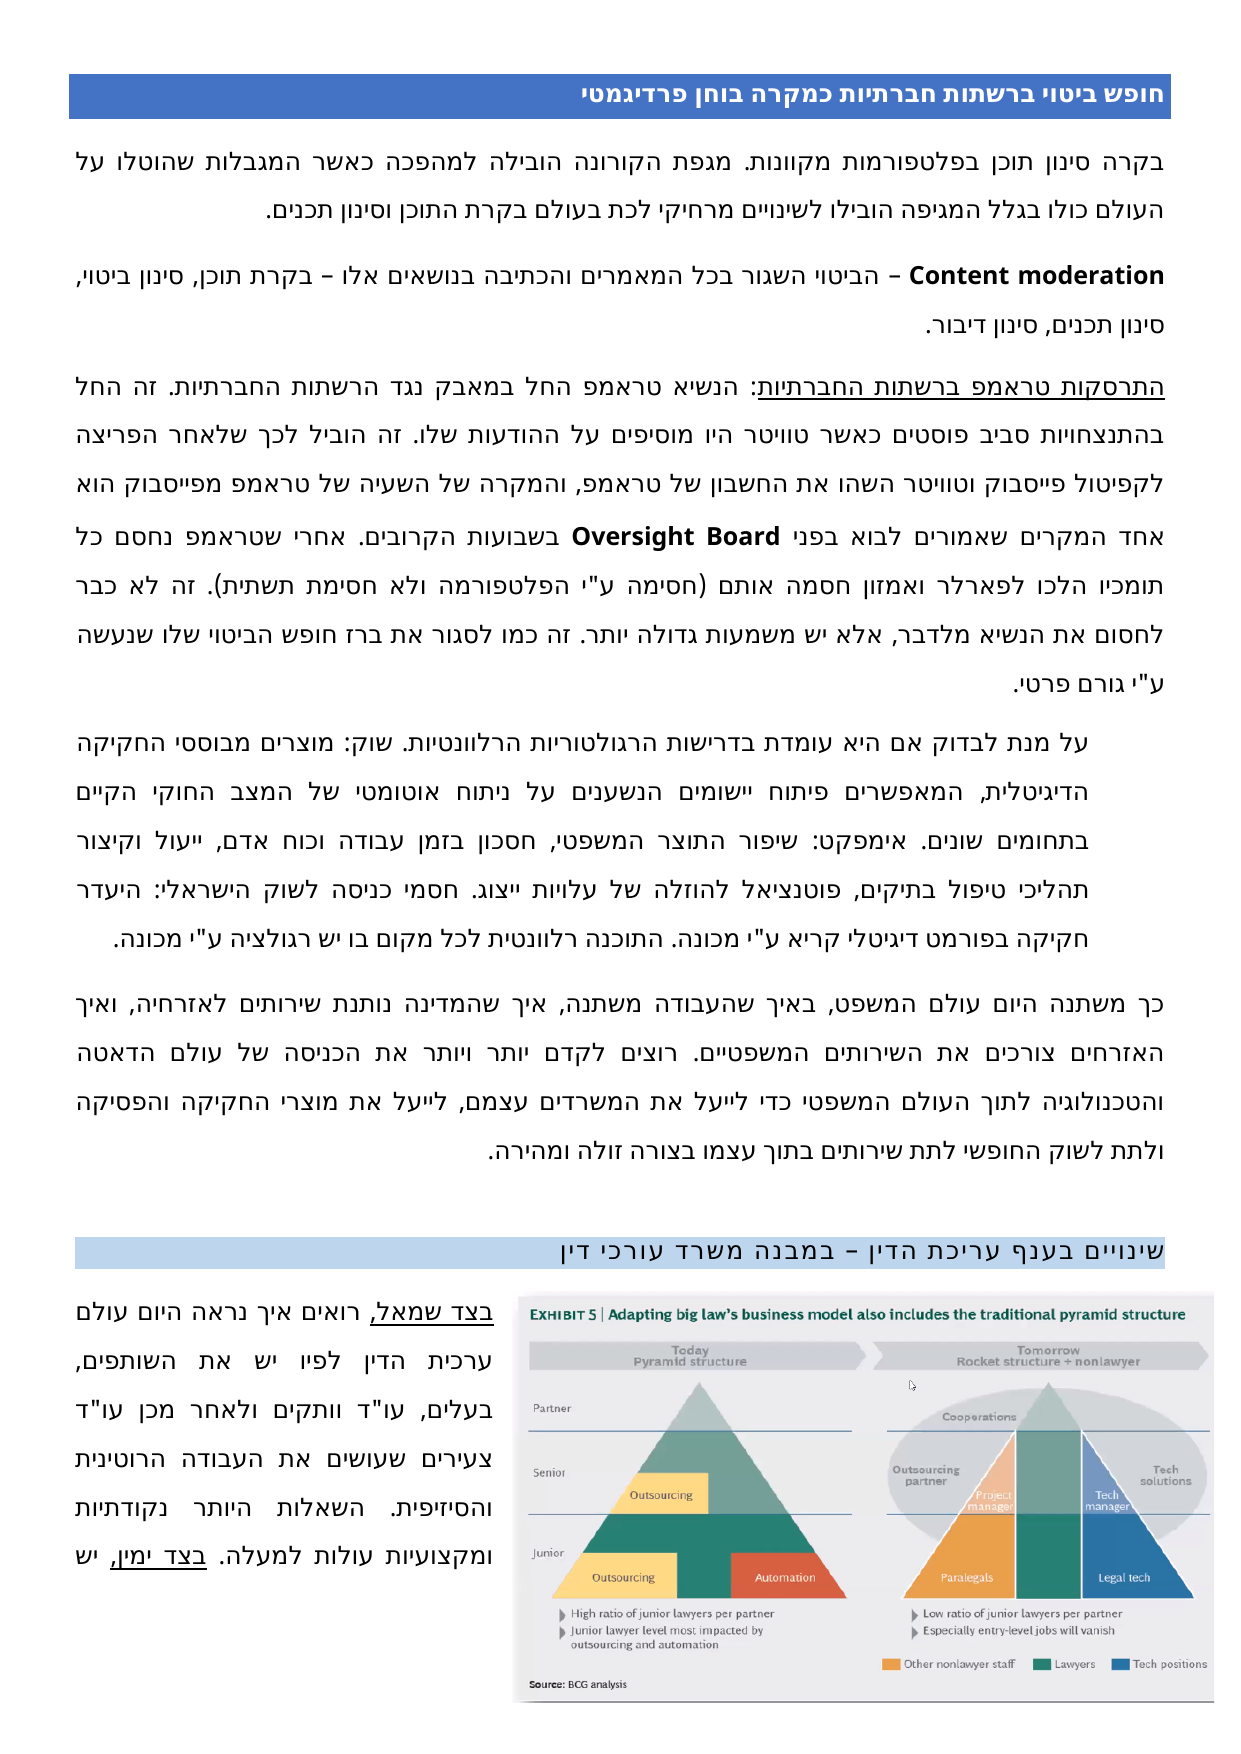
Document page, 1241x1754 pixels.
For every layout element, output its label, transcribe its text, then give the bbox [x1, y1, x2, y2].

list UpCodes: שיקוף ניתוח חקיקה ורגולציה עבור מתכננים ואדריכלים. תוסף למוצרי תכנון המאפשר להריץ את החקיקה והרגולציה העדכנית והתקפה בתחום התכנון והבנייה על תכנית הבניין המתהווה על מנת לבדוק אם היא עומדת בדרישות הרגולטוריות הרלוונטיות. שוק: מוצרים מבוססי החקיקה הדיגיטלית, המאפשרים פיתוח יישומים הנשענים על ניתוח אוטומטי של המצב החוקי הקיים בתחומים שונים. אימפקט: שיפור התוצר המשפטי, חסכון בזמן עבודה וכוח אדם, ייעול וקיצור תהליכי טיפול בתיקים, פוטנציאל להוזלה של עלויות ייצוג. חסמי כניסה לשוק הישראלי: היעדר חקיקה בפורמט דיגיטלי קריא ע"י מכונה. התוכנה רלוונטית לכל מקום בו יש רגולציה ע"י מכונה. [75, 729, 1128, 957]
subtitle שינויים בענף עריכת הדין – במבנה משרד עורכי דין [75, 1237, 1165, 1269]
picture [512, 1291, 1215, 1703]
text כך משתנה היום עולם המשפט, באיך שהעבודה משתנה, איך שהמדינה נותנת שירותים לאזרחיה, ואיך האזרחים צורכים את השירותים המשפטיים. רוצים לקדם יותר ויותר את הכניסה של עולם הדאטה והטכנולוגיה לתוך העולם המשפטי כדי לייעל את המשרדים עצמם, לייעל את מוצרי החקיקה והפסיקה ולתת לשוק החופשי לתת שירותים בתוך עצמו בצורה זולה ומהירה. [75, 990, 1165, 1169]
text בצד שמאל, רואים איך נראה היום עולם ערכית הדין לפיו יש את השותפים, בעלים, עו"ד וותקים ולאחר מכן עו"ד צעירים שעושים את העבודה הרוטינית והסיזיפית. השאלות היותר נקודתיות ומקצועיות עולות למעלה. בצד ימין, יש עולם שלם של תפקידים חדשים: באמצע יש את בעלי המקצוע המשפטים, יש מחלקה טכנולוגית מאוד גדולה של אנשים טכניים שאחראיים על מערכות המידע והפיתוח הטכנולוגי – הכנסת אלגוריתמים של AI לקריאת חוזים. מדובר על עולם של משפטים ללא משפטנים. התפקיד הוא לעזור לעו"ד לדקור את השאלה המשפטית אך לא מתוך ידע משפטי. [75, 1298, 512, 1575]
